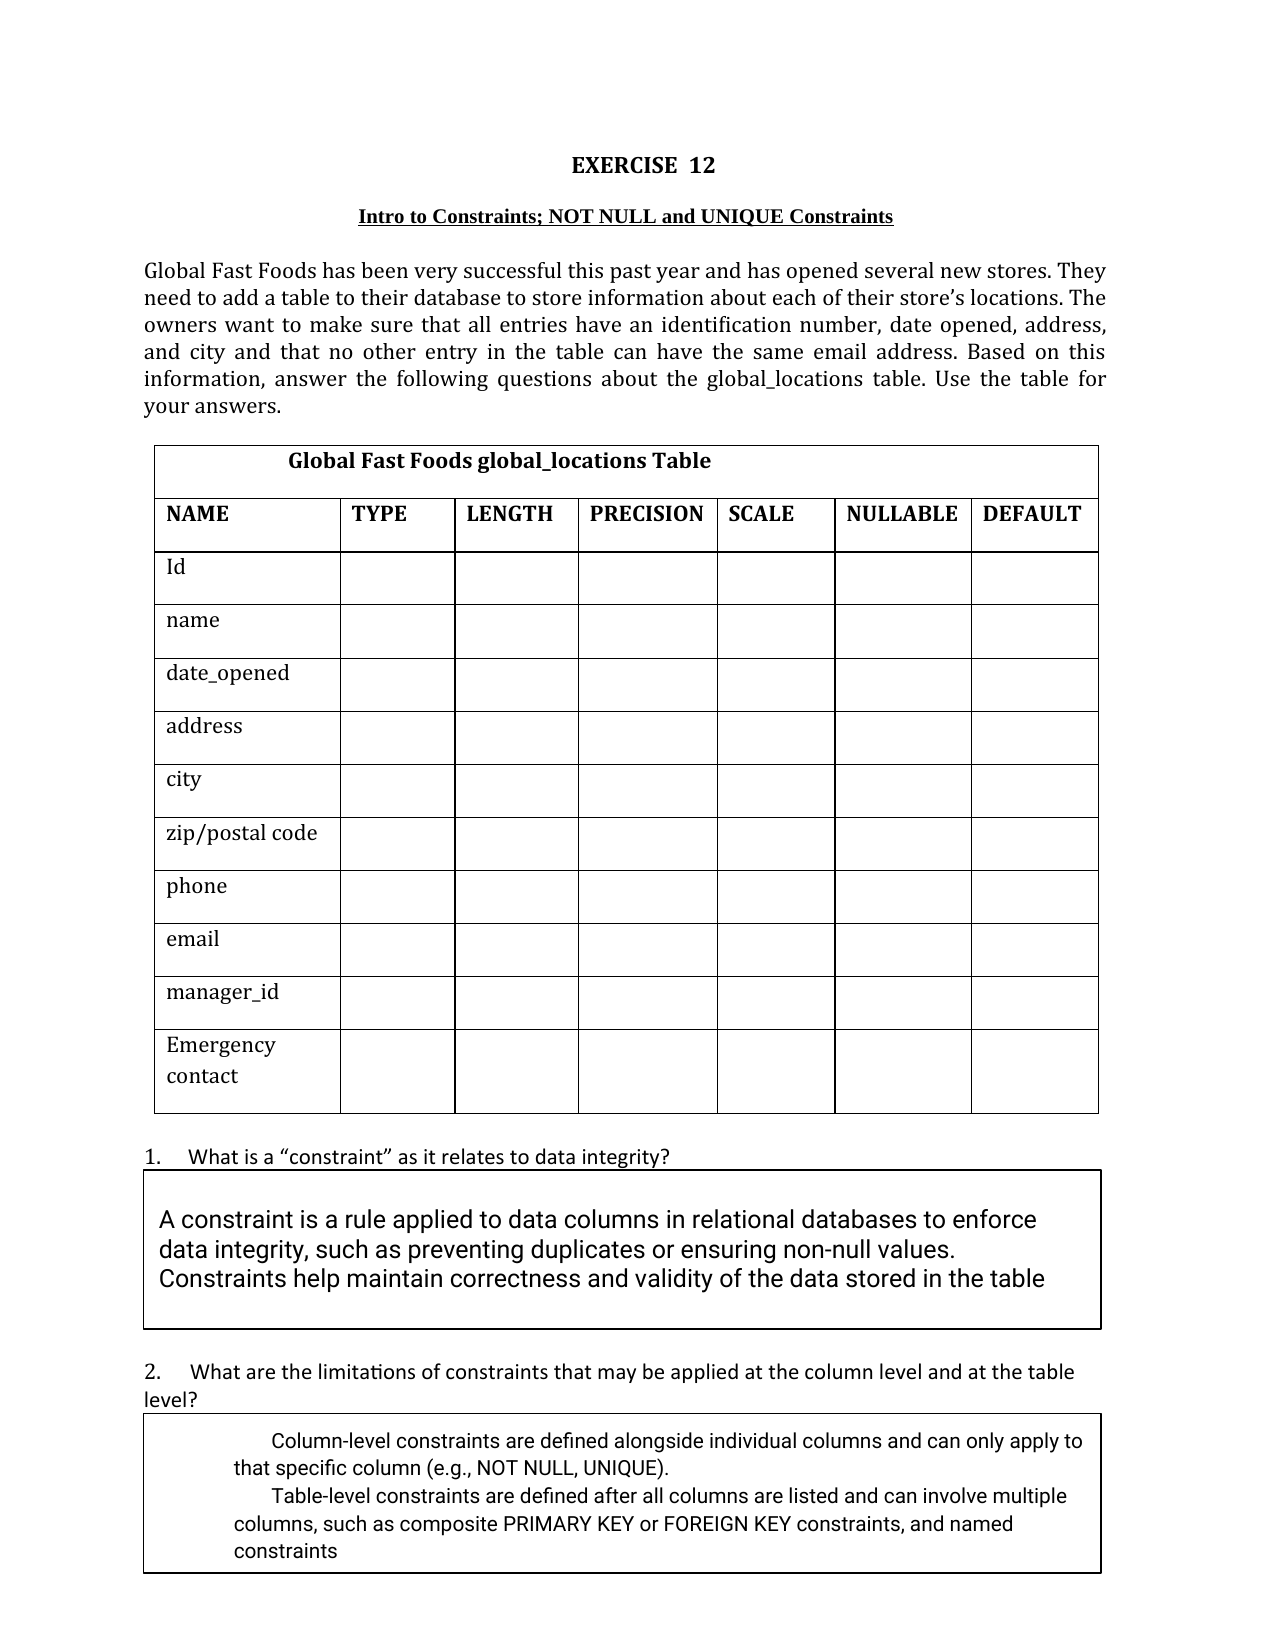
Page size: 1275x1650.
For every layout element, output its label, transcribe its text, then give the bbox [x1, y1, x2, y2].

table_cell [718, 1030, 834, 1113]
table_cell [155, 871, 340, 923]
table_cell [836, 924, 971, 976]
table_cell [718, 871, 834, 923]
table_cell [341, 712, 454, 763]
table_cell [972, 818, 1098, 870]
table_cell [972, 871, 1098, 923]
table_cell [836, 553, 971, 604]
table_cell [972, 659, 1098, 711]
list What is a “constraint” as it relates to data integrity? [143, 1142, 1144, 1170]
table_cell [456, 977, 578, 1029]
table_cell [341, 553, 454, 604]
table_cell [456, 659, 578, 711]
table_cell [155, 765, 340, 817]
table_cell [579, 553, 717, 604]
list What are the limitations of constraints that may be applied at the column level and at the table level? [143, 1357, 1108, 1413]
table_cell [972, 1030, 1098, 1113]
text EXERCISE 12 [143, 151, 1144, 179]
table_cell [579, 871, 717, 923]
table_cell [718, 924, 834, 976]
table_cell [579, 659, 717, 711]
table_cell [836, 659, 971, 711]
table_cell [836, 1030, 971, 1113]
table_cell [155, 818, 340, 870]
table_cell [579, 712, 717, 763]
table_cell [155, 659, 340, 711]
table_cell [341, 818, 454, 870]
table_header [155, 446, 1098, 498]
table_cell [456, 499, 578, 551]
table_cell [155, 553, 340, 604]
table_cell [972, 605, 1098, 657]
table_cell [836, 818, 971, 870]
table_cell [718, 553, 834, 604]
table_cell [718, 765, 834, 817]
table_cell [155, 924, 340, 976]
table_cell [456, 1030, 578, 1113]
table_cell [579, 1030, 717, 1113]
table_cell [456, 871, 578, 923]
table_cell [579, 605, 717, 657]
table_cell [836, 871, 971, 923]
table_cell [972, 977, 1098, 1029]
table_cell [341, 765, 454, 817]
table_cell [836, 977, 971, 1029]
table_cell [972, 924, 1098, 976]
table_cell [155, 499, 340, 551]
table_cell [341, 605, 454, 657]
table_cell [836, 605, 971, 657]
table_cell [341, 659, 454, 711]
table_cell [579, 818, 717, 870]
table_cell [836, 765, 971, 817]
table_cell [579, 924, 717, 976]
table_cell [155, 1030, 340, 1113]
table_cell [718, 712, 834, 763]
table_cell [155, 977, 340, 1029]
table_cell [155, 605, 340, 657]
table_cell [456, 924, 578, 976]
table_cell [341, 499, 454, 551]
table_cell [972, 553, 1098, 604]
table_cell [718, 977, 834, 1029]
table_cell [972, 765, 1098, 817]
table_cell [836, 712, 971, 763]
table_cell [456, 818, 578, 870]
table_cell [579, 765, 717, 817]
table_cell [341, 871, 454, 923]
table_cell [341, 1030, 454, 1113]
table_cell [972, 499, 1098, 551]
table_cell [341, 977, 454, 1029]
subtitle Intro to Constraints; NOT NULL and UNIQUE Constraints [143, 204, 1108, 228]
text Global Fast Foods has been very successful this past year and has opened several new stores. They need to add a table to their database to store information about each of their store’s locations. The owners want to make sure that all entries have an identification number, date opened, address, and city and that no other entry in the table can have the same email address. Based on this information, answer the following questions about the global_locations table. Use the table for your answers. [143, 257, 1108, 419]
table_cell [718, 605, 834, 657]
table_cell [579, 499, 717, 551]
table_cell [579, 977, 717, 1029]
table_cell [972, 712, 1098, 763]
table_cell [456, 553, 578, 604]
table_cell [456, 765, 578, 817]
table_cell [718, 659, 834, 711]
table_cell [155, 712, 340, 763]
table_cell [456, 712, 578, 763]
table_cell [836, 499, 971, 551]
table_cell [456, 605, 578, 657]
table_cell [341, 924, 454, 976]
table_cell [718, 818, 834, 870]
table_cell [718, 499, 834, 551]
